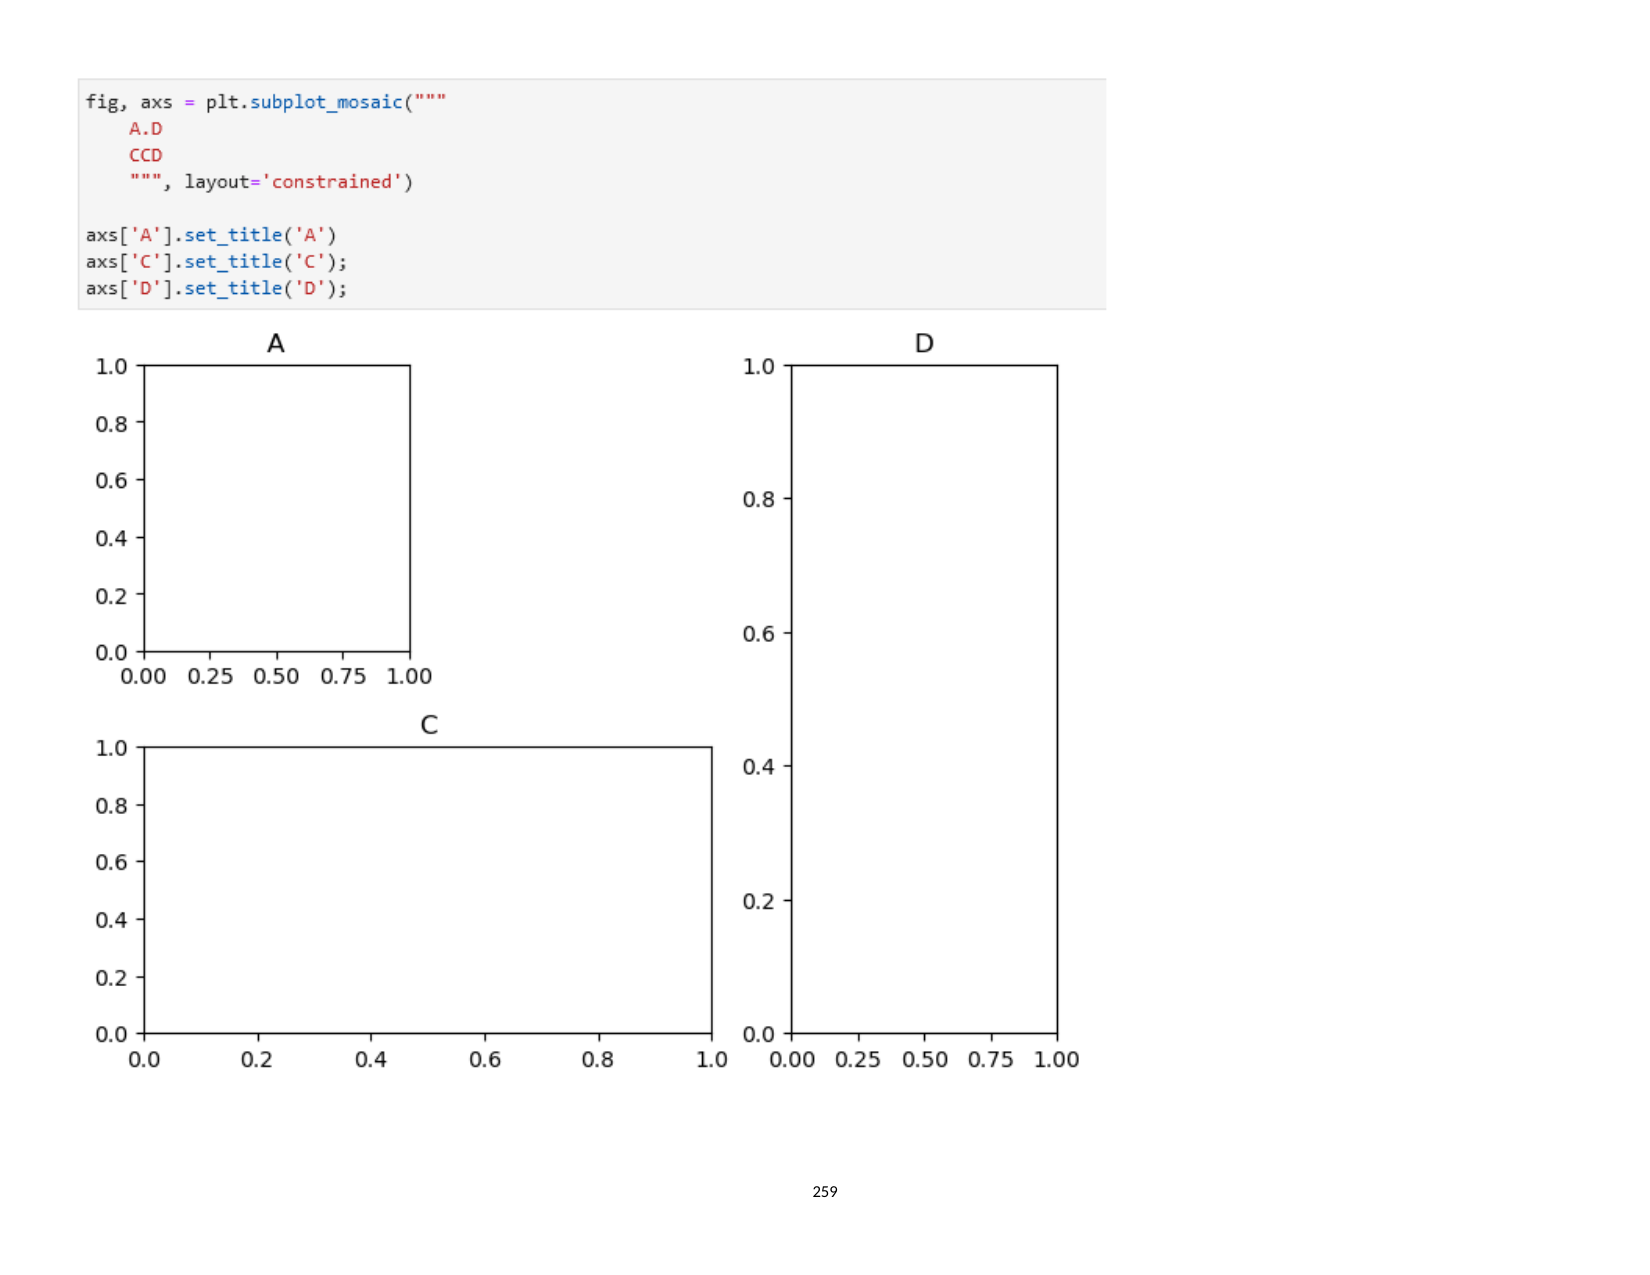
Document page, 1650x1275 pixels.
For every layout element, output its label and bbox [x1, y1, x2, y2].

picture [75, 75, 1107, 1083]
